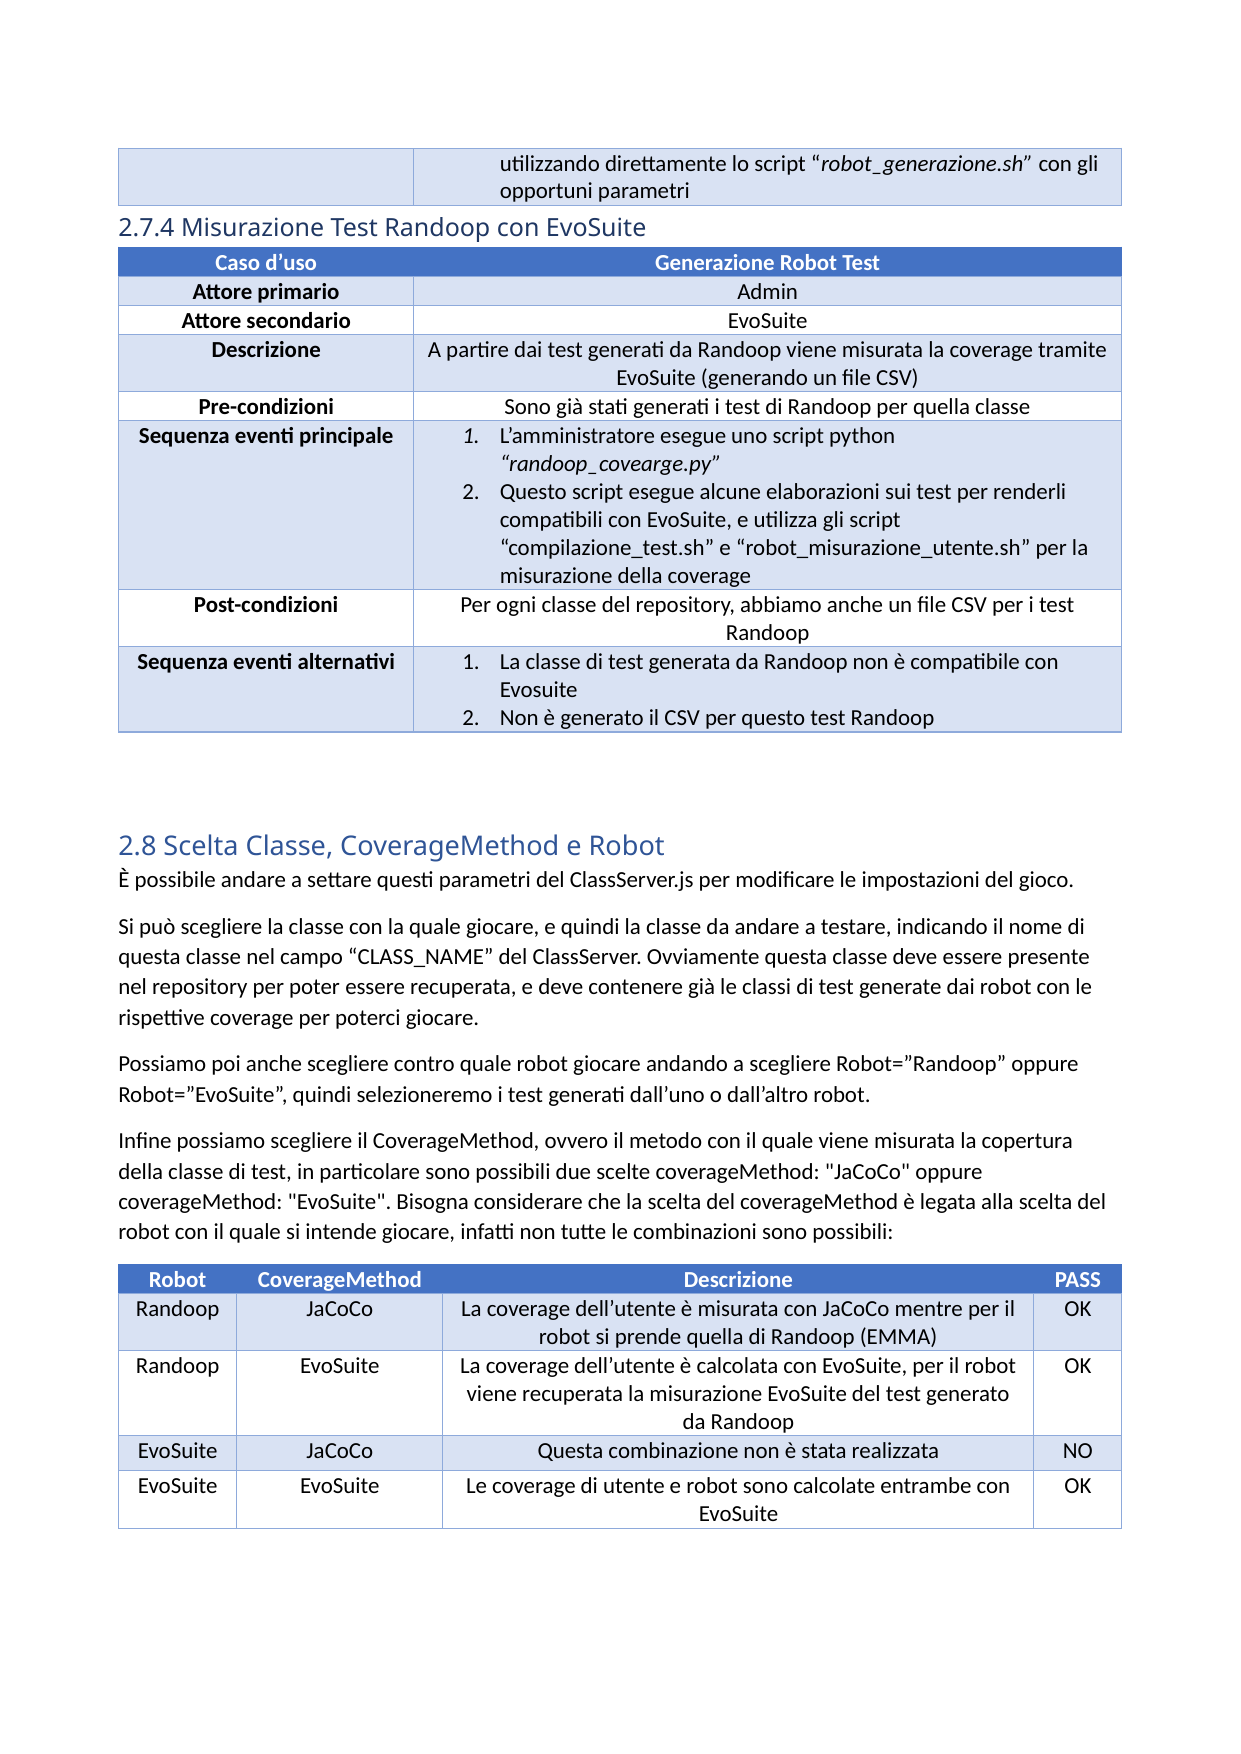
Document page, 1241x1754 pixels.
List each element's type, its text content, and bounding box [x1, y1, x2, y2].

table_cell L’amministratore esegue uno script python “randoop_covearge.py” Questo script esegue alcune elaborazioni sui test per renderli compatibili con EvoSuite, e utilizza gli script “compilazione_test.sh” e “robot_misurazione_utente.sh” per la misurazione della coverage [414, 421, 1121, 589]
table_header PASS [1034, 1265, 1121, 1293]
text Si può scegliere la classe con la quale giocare, e quindi la classe da andare a testare, indicando il nome di questa classe nel campo “CLASS_NAME” del ClassServer. Ovviamente questa classe deve essere presente nel repository per poter essere recuperata, e deve contenere già le classi di test generate dai robot con le rispettive coverage per poterci giocare. [118, 912, 1122, 1031]
table_header CoverageMethod [237, 1265, 442, 1293]
table_cell Sequenza eventi alternativi [119, 647, 413, 731]
table_cell Admin [414, 277, 1121, 305]
table_cell EvoSuite [119, 1436, 236, 1470]
table_cell OK [1034, 1471, 1121, 1527]
table_cell Randoop [119, 1294, 236, 1350]
table_header Robot [119, 1265, 236, 1293]
text 2.8 Scelta Classe, CoverageMethod e Robot È possibile andare a settare questi parametri del ClassServer.js per modificare le impostazioni del gioco. [118, 826, 1122, 893]
table_cell Attore primario [119, 277, 413, 305]
table_header Generazione Robot Test [414, 248, 1121, 276]
table_cell JaCoCo [237, 1436, 442, 1470]
table_cell Per ogni classe del repository, abbiamo anche un file CSV per i test Randoop [414, 590, 1121, 646]
text Possiamo poi anche scegliere contro quale robot giocare andando a scegliere Robot=”Randoop” oppure Robot=”EvoSuite”, quindi selezioneremo i test generati dall’uno o dall’altro robot. [118, 1049, 1122, 1108]
table_cell NO [1034, 1436, 1121, 1470]
table_cell Questa combinazione non è stata realizzata [443, 1436, 1033, 1470]
table_cell Randoop [119, 1351, 236, 1435]
table_cell EvoSuite [237, 1351, 442, 1435]
table_cell A partire dai test generati da Randoop viene misurata la coverage tramite EvoSuite (generando un file CSV) [414, 335, 1121, 391]
table_cell OK [1034, 1294, 1121, 1350]
table_cell Attore secondario [119, 306, 413, 334]
table_cell OK [1034, 1351, 1121, 1435]
table_cell EvoSuite [119, 1471, 236, 1527]
table_cell La classe di test generata da Randoop non è compatibile con Evosuite Non è generato il CSV per questo test Randoop [414, 647, 1121, 731]
table_cell Descrizione [119, 335, 413, 391]
table_cell JaCoCo [237, 1294, 442, 1350]
table_cell Pre-condizioni [119, 392, 413, 420]
table_cell EvoSuite [414, 306, 1121, 334]
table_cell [119, 149, 413, 205]
table_header Caso d’uso [119, 248, 413, 276]
subtitle 2.7.4 Misurazione Test Randoop con EvoSuite [118, 210, 1122, 244]
table_cell Sono già stati generati i test di Randoop per quella classe [414, 392, 1121, 420]
table_cell La coverage dell’utente è calcolata con EvoSuite, per il robot viene recuperata la misurazione EvoSuite del test generato da Randoop [443, 1351, 1033, 1435]
table_cell Sequenza eventi principale [119, 421, 413, 589]
table_header Descrizione [443, 1265, 1033, 1293]
table_cell Le coverage di utente e robot sono calcolate entrambe con EvoSuite [443, 1471, 1033, 1527]
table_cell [414, 149, 1121, 205]
table_cell EvoSuite [237, 1471, 442, 1527]
text Infine possiamo scegliere il CoverageMethod, ovvero il metodo con il quale viene misurata la copertura della classe di test, in particolare sono possibili due scelte coverageMethod: "JaCoCo" oppure coverageMethod: "EvoSuite". Bisogna considerare che la scelta del coverageMethod è legata alla scelta del robot con il quale si intende giocare, infatti non tutte le combinazioni sono possibili: [118, 1127, 1122, 1245]
table_cell La coverage dell’utente è misurata con JaCoCo mentre per il robot si prende quella di Randoop (EMMA) [443, 1294, 1033, 1350]
table_cell Post-condizioni [119, 590, 413, 646]
